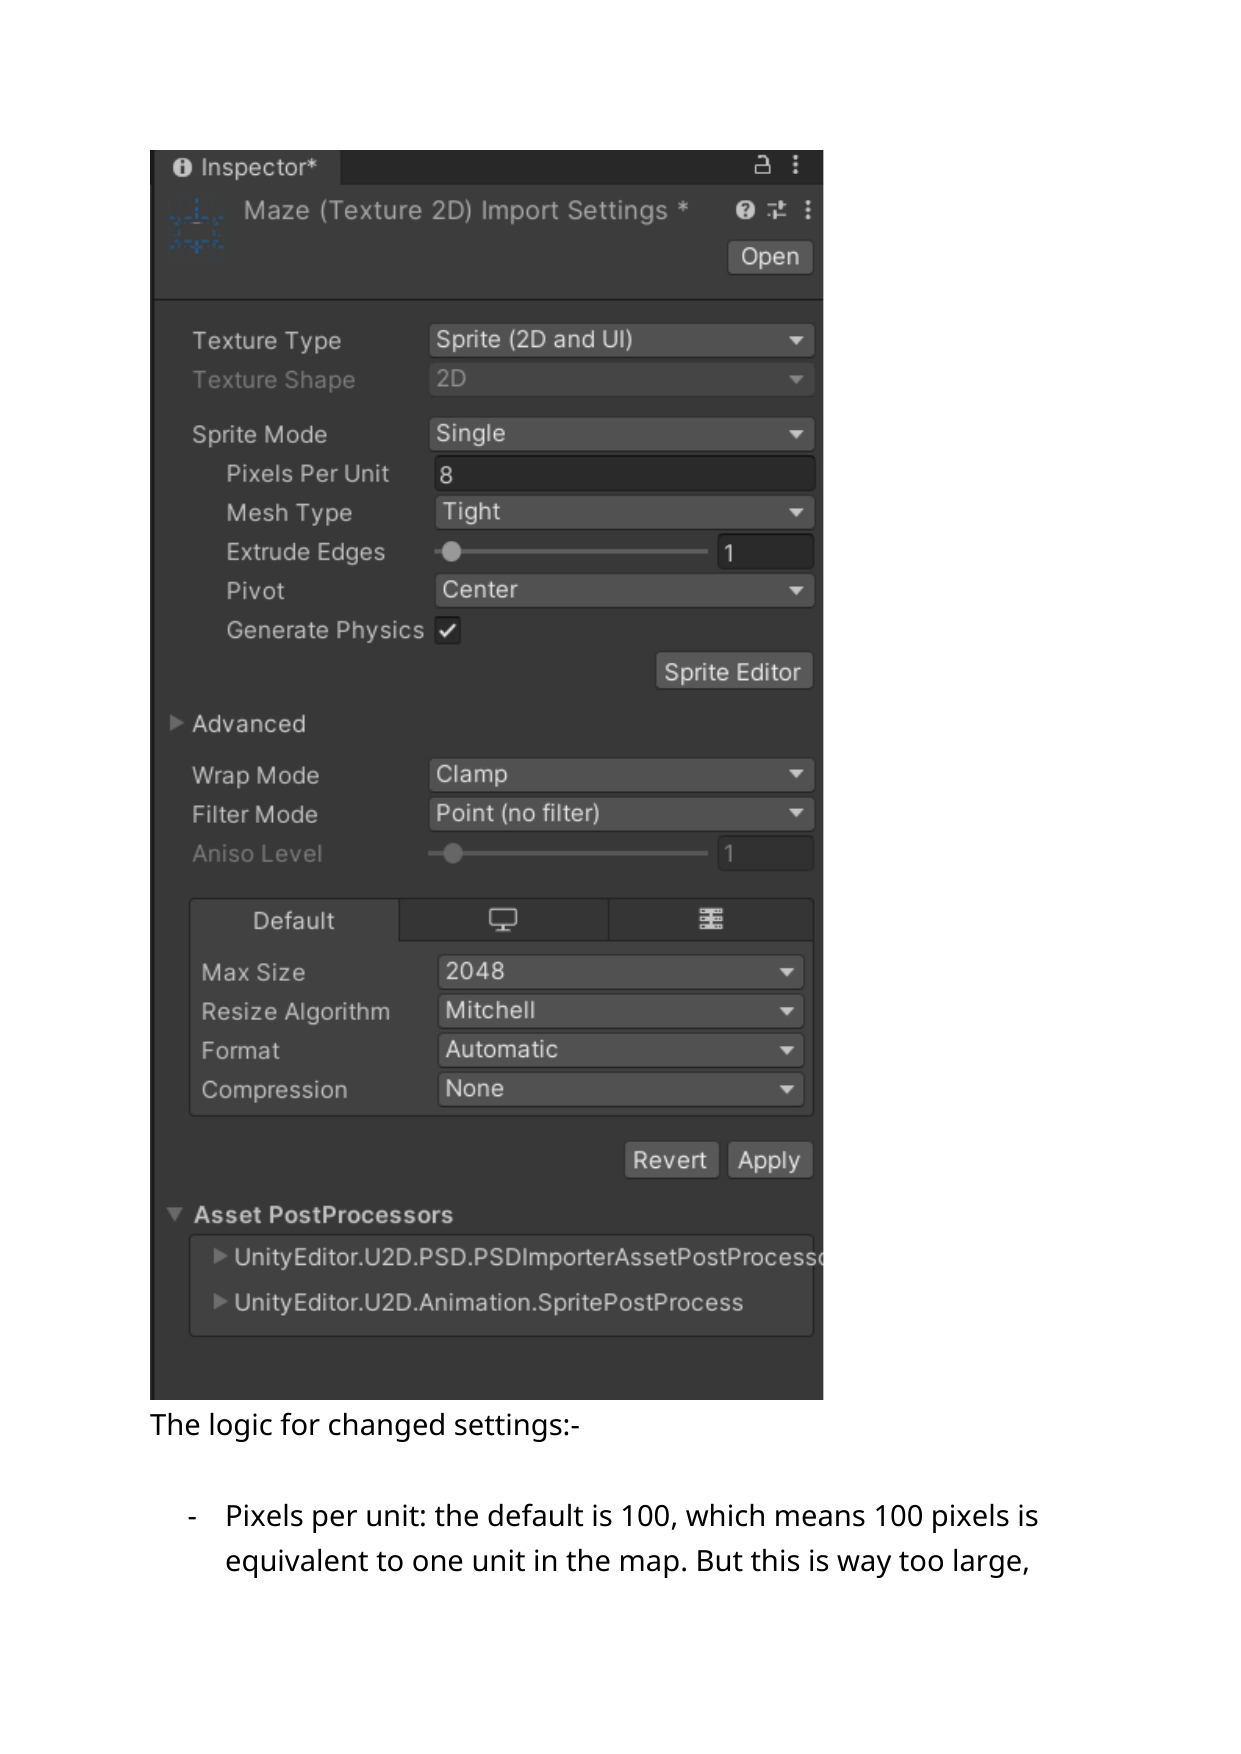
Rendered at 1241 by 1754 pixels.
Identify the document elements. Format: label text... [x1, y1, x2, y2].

picture [150, 150, 824, 1400]
text The logic for changed settings:- [150, 1404, 1090, 1443]
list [187, 1495, 1090, 1580]
